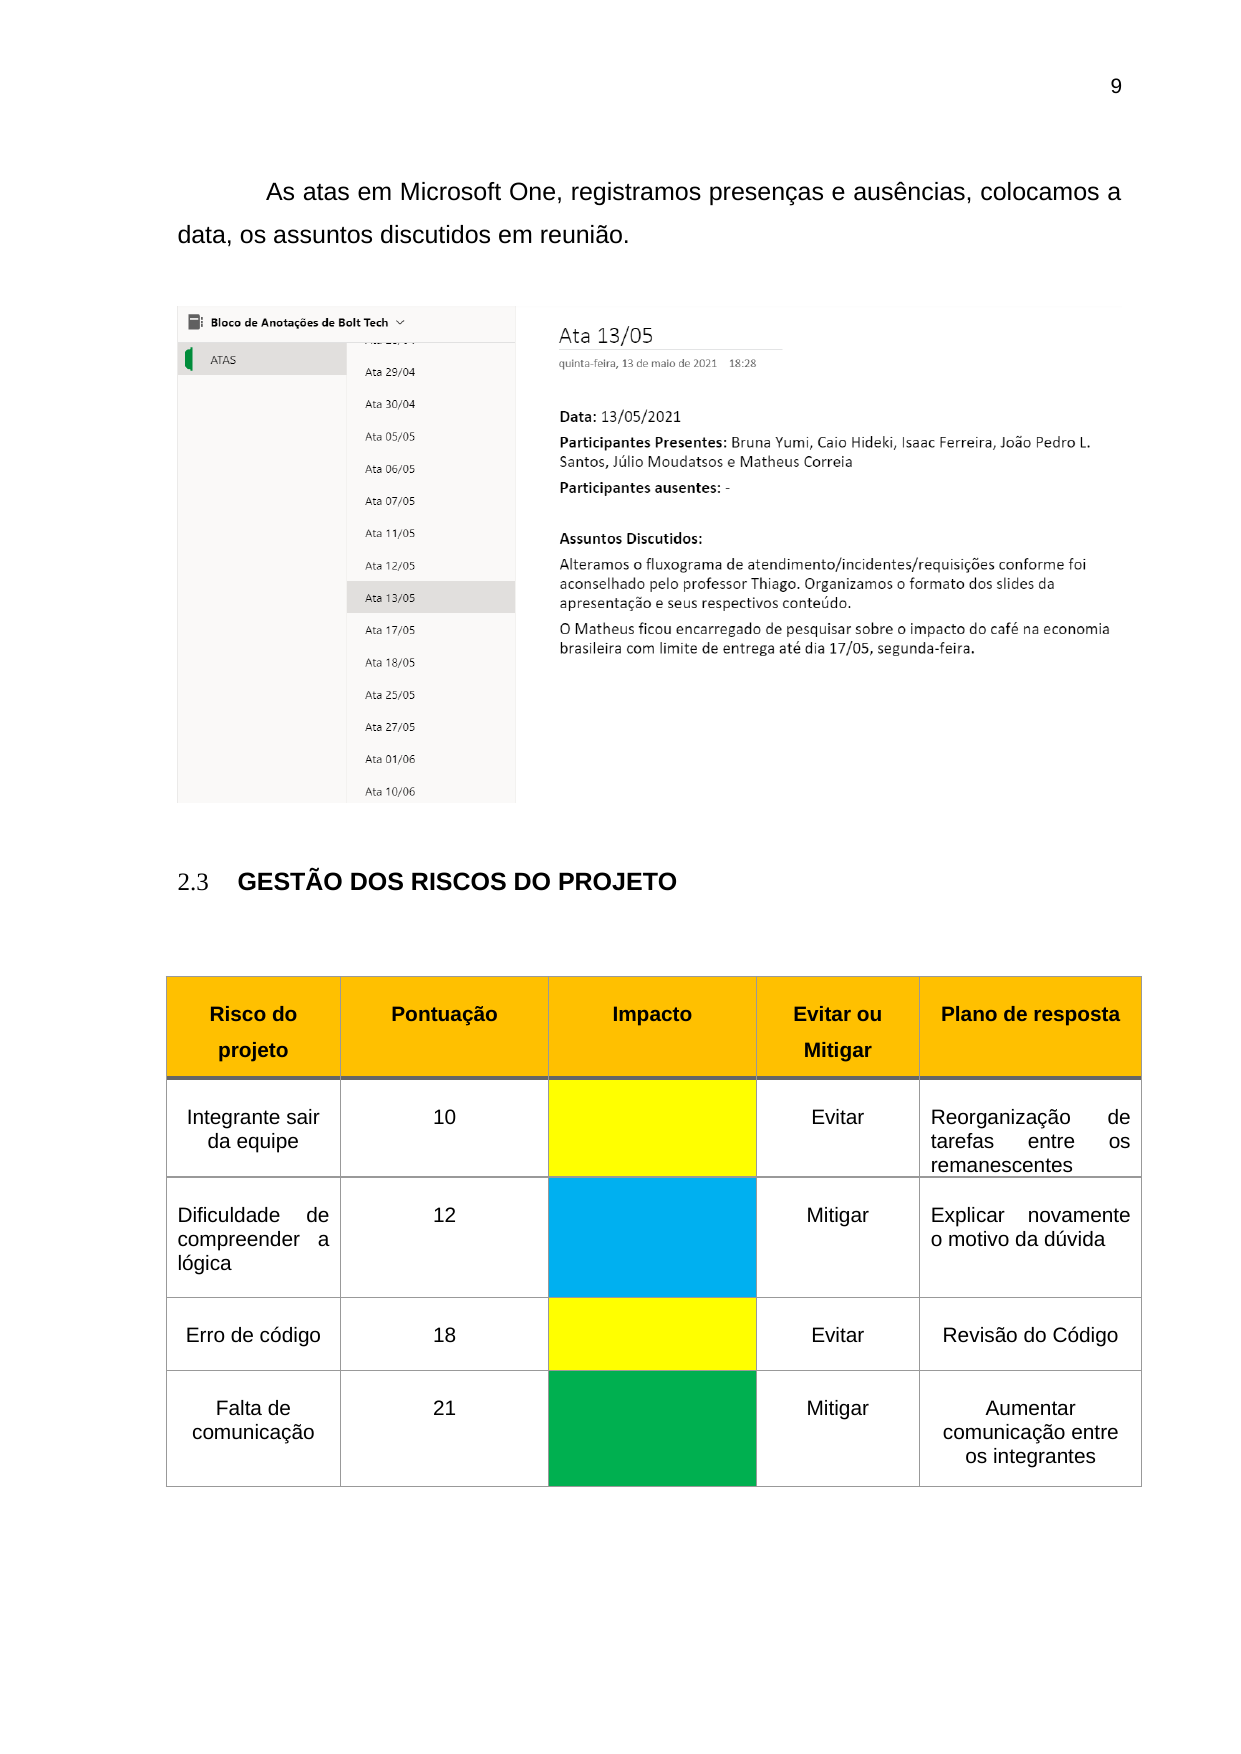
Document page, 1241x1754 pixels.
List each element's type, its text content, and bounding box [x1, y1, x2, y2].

table_header Plano de resposta [920, 977, 1141, 1076]
table_cell Erro de código [167, 1298, 340, 1370]
table_cell Revisão do Código [920, 1298, 1141, 1370]
table_cell Falta de comunicação [167, 1371, 340, 1486]
table_cell Aumentar comunicação entre os integrantes [920, 1371, 1141, 1486]
table_cell Dificuldade de compreender a lógica [167, 1178, 340, 1297]
table_cell Explicar novamente o motivo da dúvida [920, 1178, 1141, 1297]
table_cell [549, 1080, 756, 1176]
table_header Evitar ou Mitigar [757, 977, 919, 1076]
picture [177, 306, 1123, 803]
table_header Risco do projeto [167, 977, 340, 1076]
table_cell Integrante sair da equipe [167, 1080, 340, 1176]
table_cell [549, 1178, 756, 1297]
table_cell [549, 1298, 756, 1370]
table_cell Evitar [757, 1298, 919, 1370]
table_cell Mitigar [757, 1178, 919, 1297]
table_cell [549, 1371, 756, 1486]
table_cell Evitar [757, 1080, 919, 1176]
table_header Impacto [549, 977, 756, 1076]
table_cell Reorganização de tarefas entre os remanescentes [920, 1080, 1141, 1176]
table_cell 21 [341, 1371, 548, 1486]
subtitle Gestão dos Riscos do Projeto [177, 867, 1122, 896]
table_header Pontuação [341, 977, 548, 1076]
table_cell Mitigar [757, 1371, 919, 1486]
table_cell 18 [341, 1298, 548, 1370]
table_cell 10 [341, 1080, 548, 1176]
table_cell 12 [341, 1178, 548, 1297]
text As atas em Microsoft One, registramos presenças e ausências, colocamos a data, os assuntos discutidos em reunião. [177, 177, 1122, 249]
